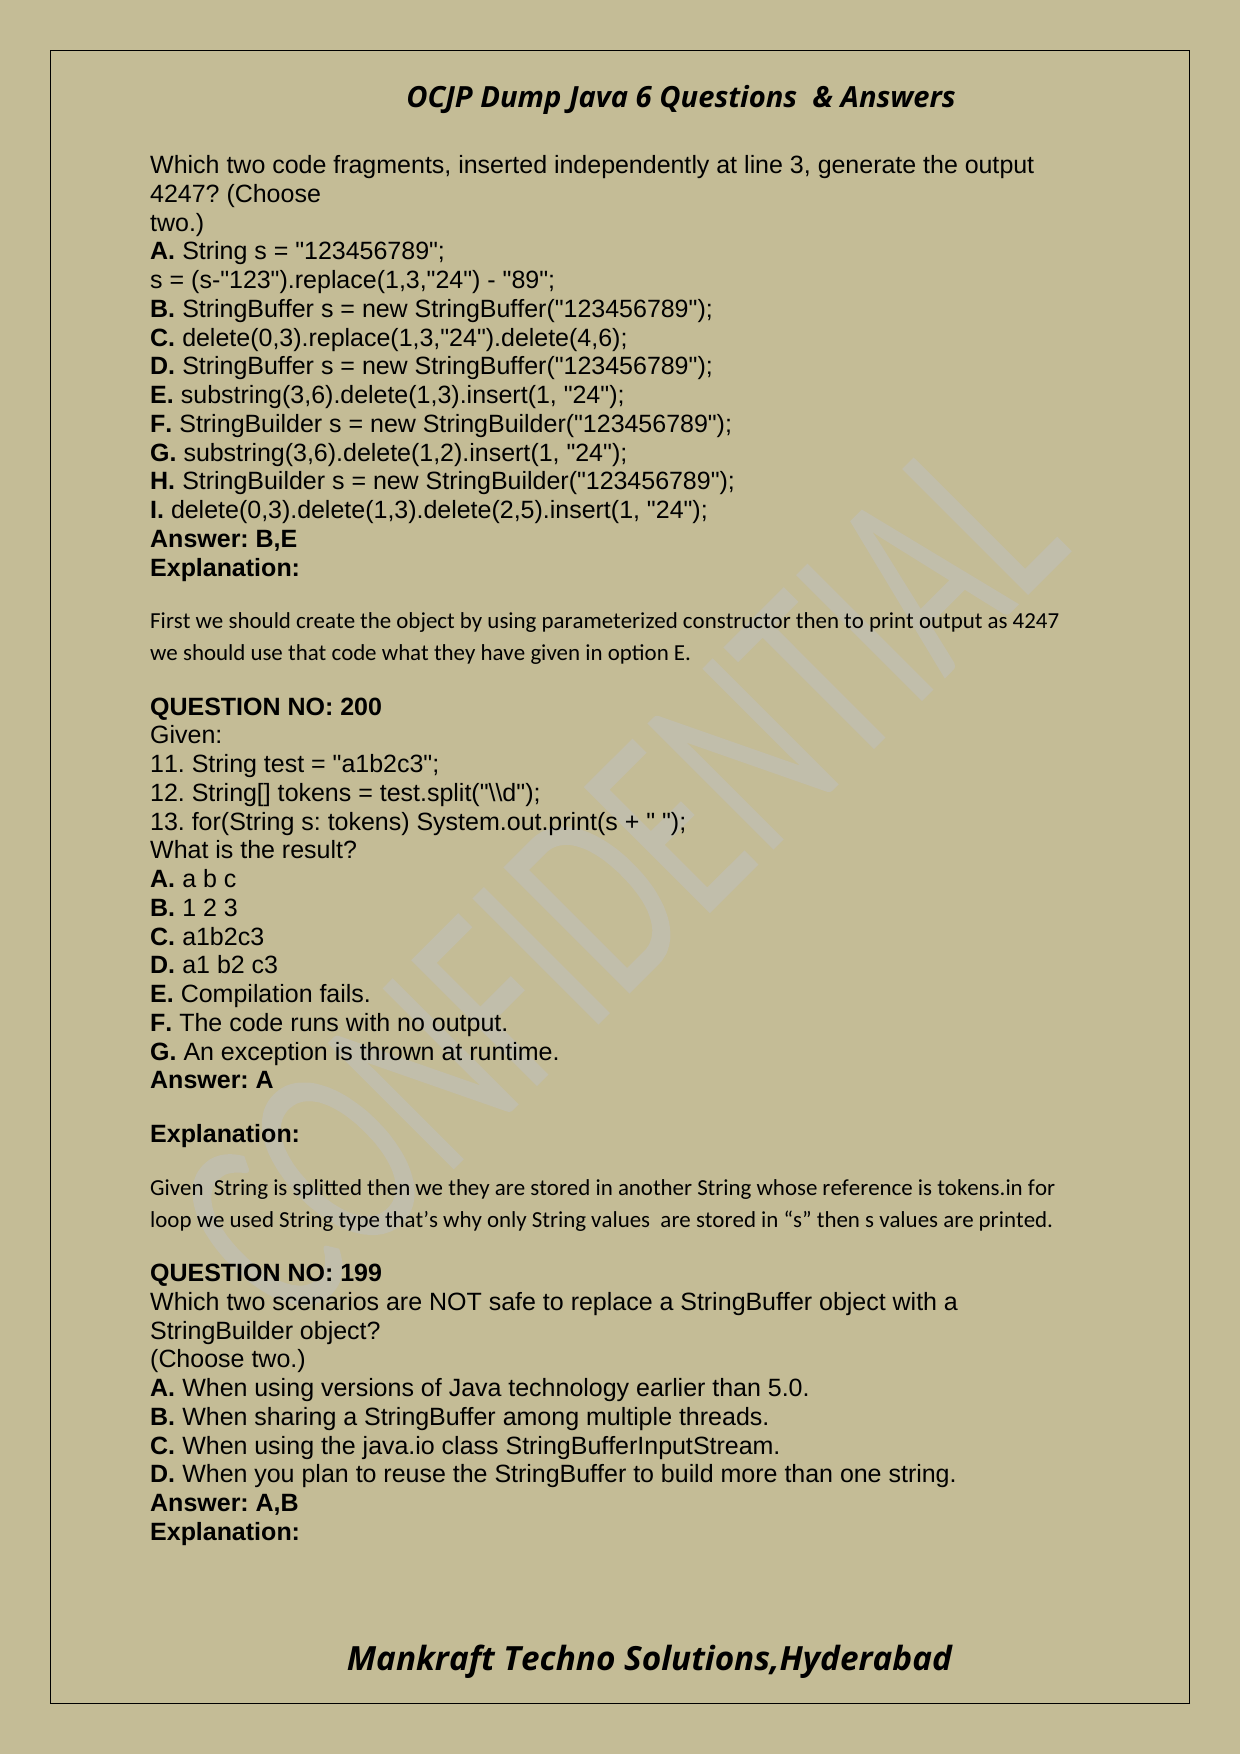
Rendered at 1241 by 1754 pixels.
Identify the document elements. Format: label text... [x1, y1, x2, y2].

text D. StringBuffer s = new StringBuffer("123456789"); [150, 351, 1090, 380]
text First we should create the object by using parameterized constructor then to print output as 4247 we should use that code what they have given in option E. [150, 606, 1090, 667]
text 13. for(String s: tokens) System.out.print(s + " "); [150, 807, 1090, 835]
text A. When using versions of Java technology earlier than 5.0. [150, 1373, 1090, 1402]
text QUESTION NO: 200 [150, 692, 1090, 720]
text (Choose two.) [150, 1344, 1090, 1373]
text Explanation: [150, 1517, 1090, 1546]
text two.) [150, 207, 1090, 236]
text B. 1 2 3 [150, 893, 1090, 922]
text C. a1b2c3 [150, 922, 1090, 950]
text Given: [150, 720, 1090, 749]
text 11. String test = "a1b2c3"; [150, 749, 1090, 778]
text QUESTION NO: 199 [150, 1258, 1090, 1287]
text G. An exception is thrown at runtime. [150, 1037, 1090, 1065]
text Explanation: [150, 552, 1090, 581]
text s = (s-"123").replace(1,3,"24") - "89"; [150, 265, 1090, 294]
text What is the result? [150, 835, 1090, 864]
text A. String s = "123456789"; [150, 236, 1090, 265]
text Which two scenarios are NOT safe to replace a StringBuffer object with a StringBuilder object? [150, 1287, 1090, 1344]
text B. StringBuffer s = new StringBuffer("123456789"); [150, 294, 1090, 322]
text Answer: A,B [150, 1488, 1090, 1517]
text H. StringBuilder s = new StringBuilder("123456789"); [150, 466, 1090, 495]
text B. When sharing a StringBuffer among multiple threads. [150, 1402, 1090, 1431]
text Which two code fragments, inserted independently at line 3, generate the output 4247? (Choose [150, 150, 1090, 207]
text Answer: B,E [150, 524, 1090, 552]
text A. a b c [150, 864, 1090, 893]
text E. substring(3,6).delete(1,3).insert(1, "24"); [150, 380, 1090, 409]
text E. Compilation fails. [150, 979, 1090, 1008]
text Given String is splitted then we they are stored in another String whose reference is tokens.in for loop we used String type that’s why only String values are stored in “s” then s values are printed. [150, 1173, 1090, 1233]
text D. a1 b2 c3 [150, 950, 1090, 979]
text I. delete(0,3).delete(1,3).delete(2,5).insert(1, "24"); [150, 495, 1090, 524]
text Answer: A [150, 1065, 1090, 1094]
text F. The code runs with no output. [150, 1008, 1090, 1037]
text C. When using the java.io class StringBufferInputStream. [150, 1431, 1090, 1459]
text C. delete(0,3).replace(1,3,"24").delete(4,6); [150, 322, 1090, 351]
text G. substring(3,6).delete(1,2).insert(1, "24"); [150, 437, 1090, 466]
text D. When you plan to reuse the StringBuffer to build more than one string. [150, 1459, 1090, 1488]
text F. StringBuilder s = new StringBuilder("123456789"); [150, 409, 1090, 437]
text 12. String[] tokens = test.split("\\d"); [150, 778, 1090, 807]
text Explanation: [150, 1119, 1090, 1148]
